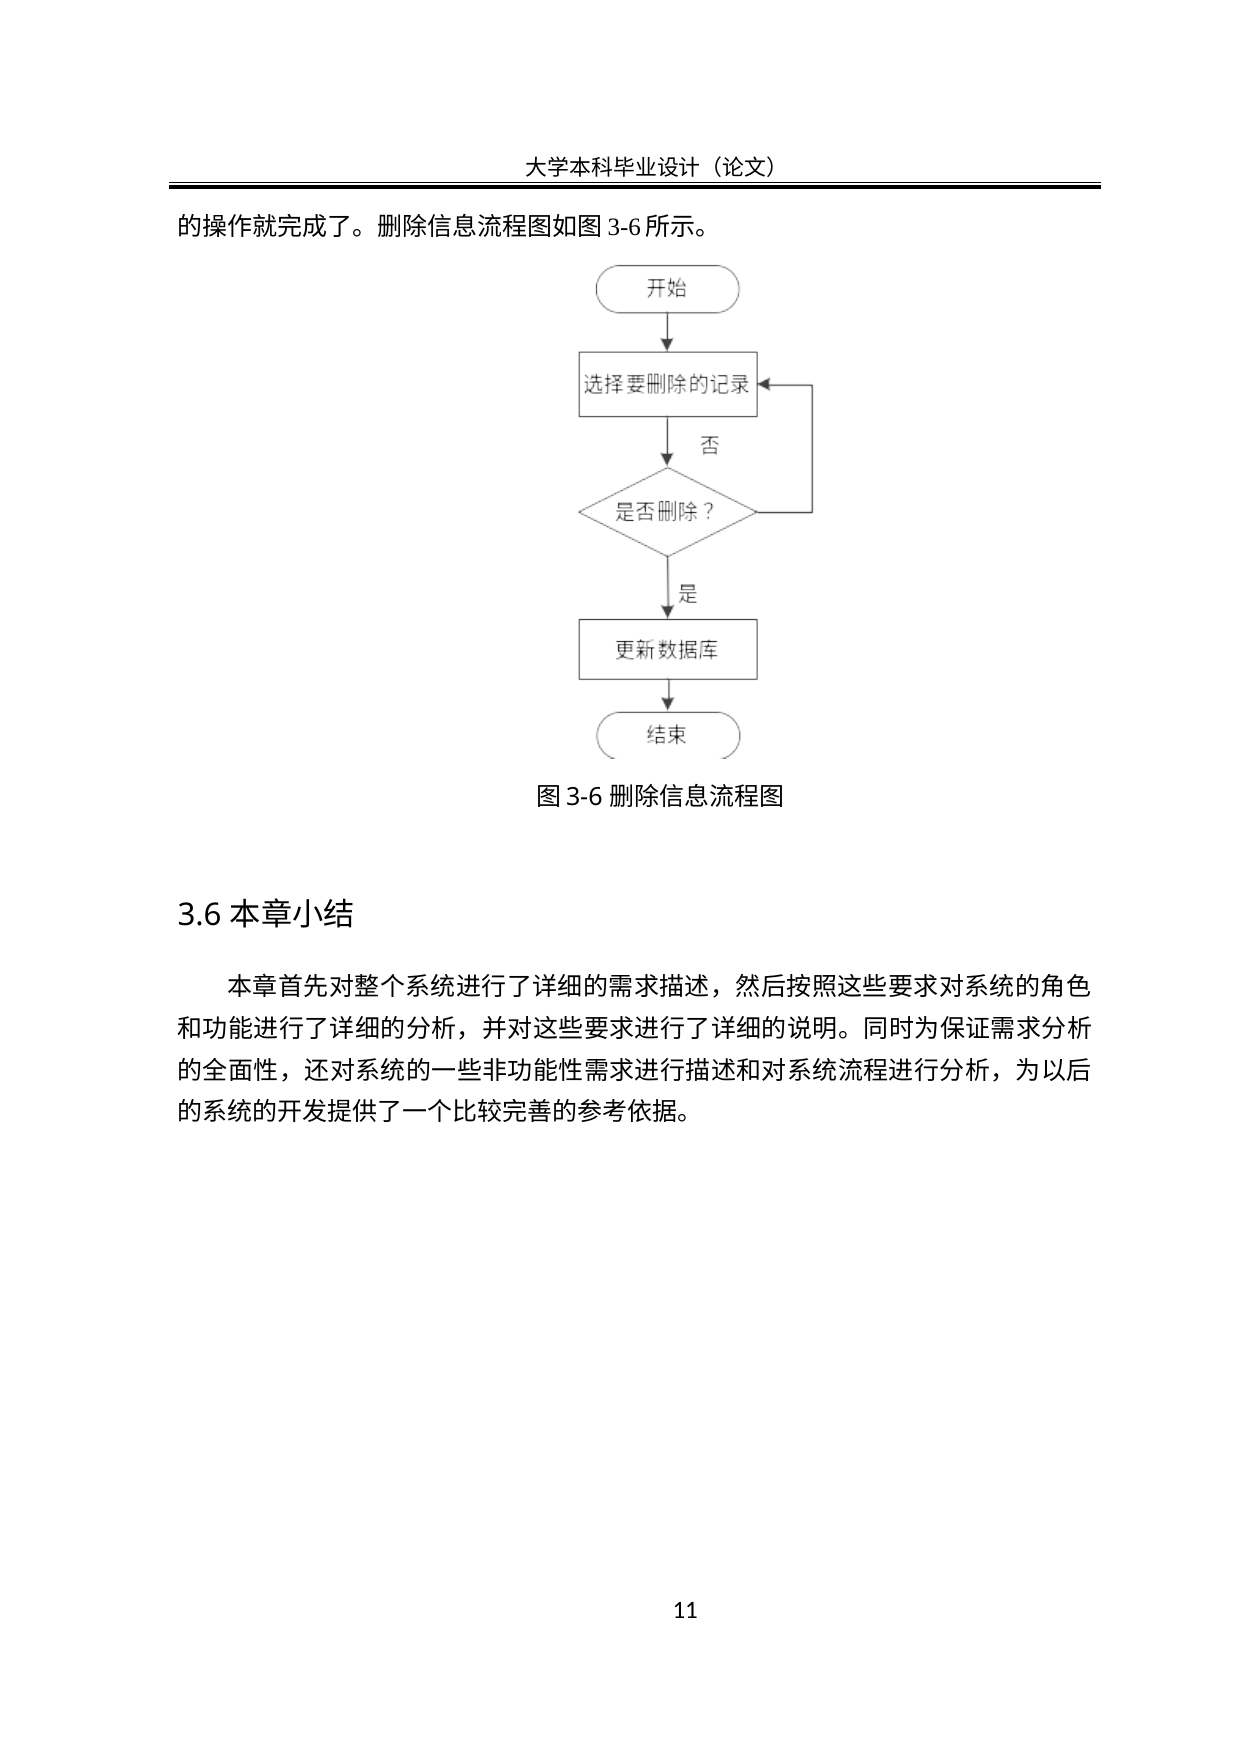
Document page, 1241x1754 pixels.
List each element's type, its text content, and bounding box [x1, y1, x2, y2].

text 图3-6 删除信息流程图 [177, 777, 1092, 813]
text 本章首先对整个系统进行了详细的需求描述，然后按照这些要求对系统的角色和功能进行了详细的分析，并对这些要求进行了详细的说明。同时为保证需求分析的全面性，还对系统的一些非功能性需求进行描述和对系统流程进行分析，为以后的系统的开发提供了一个比较完善的参考依据。 [177, 961, 1092, 1128]
subtitle 3.6 本章小结 [177, 889, 1092, 934]
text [177, 207, 1092, 243]
